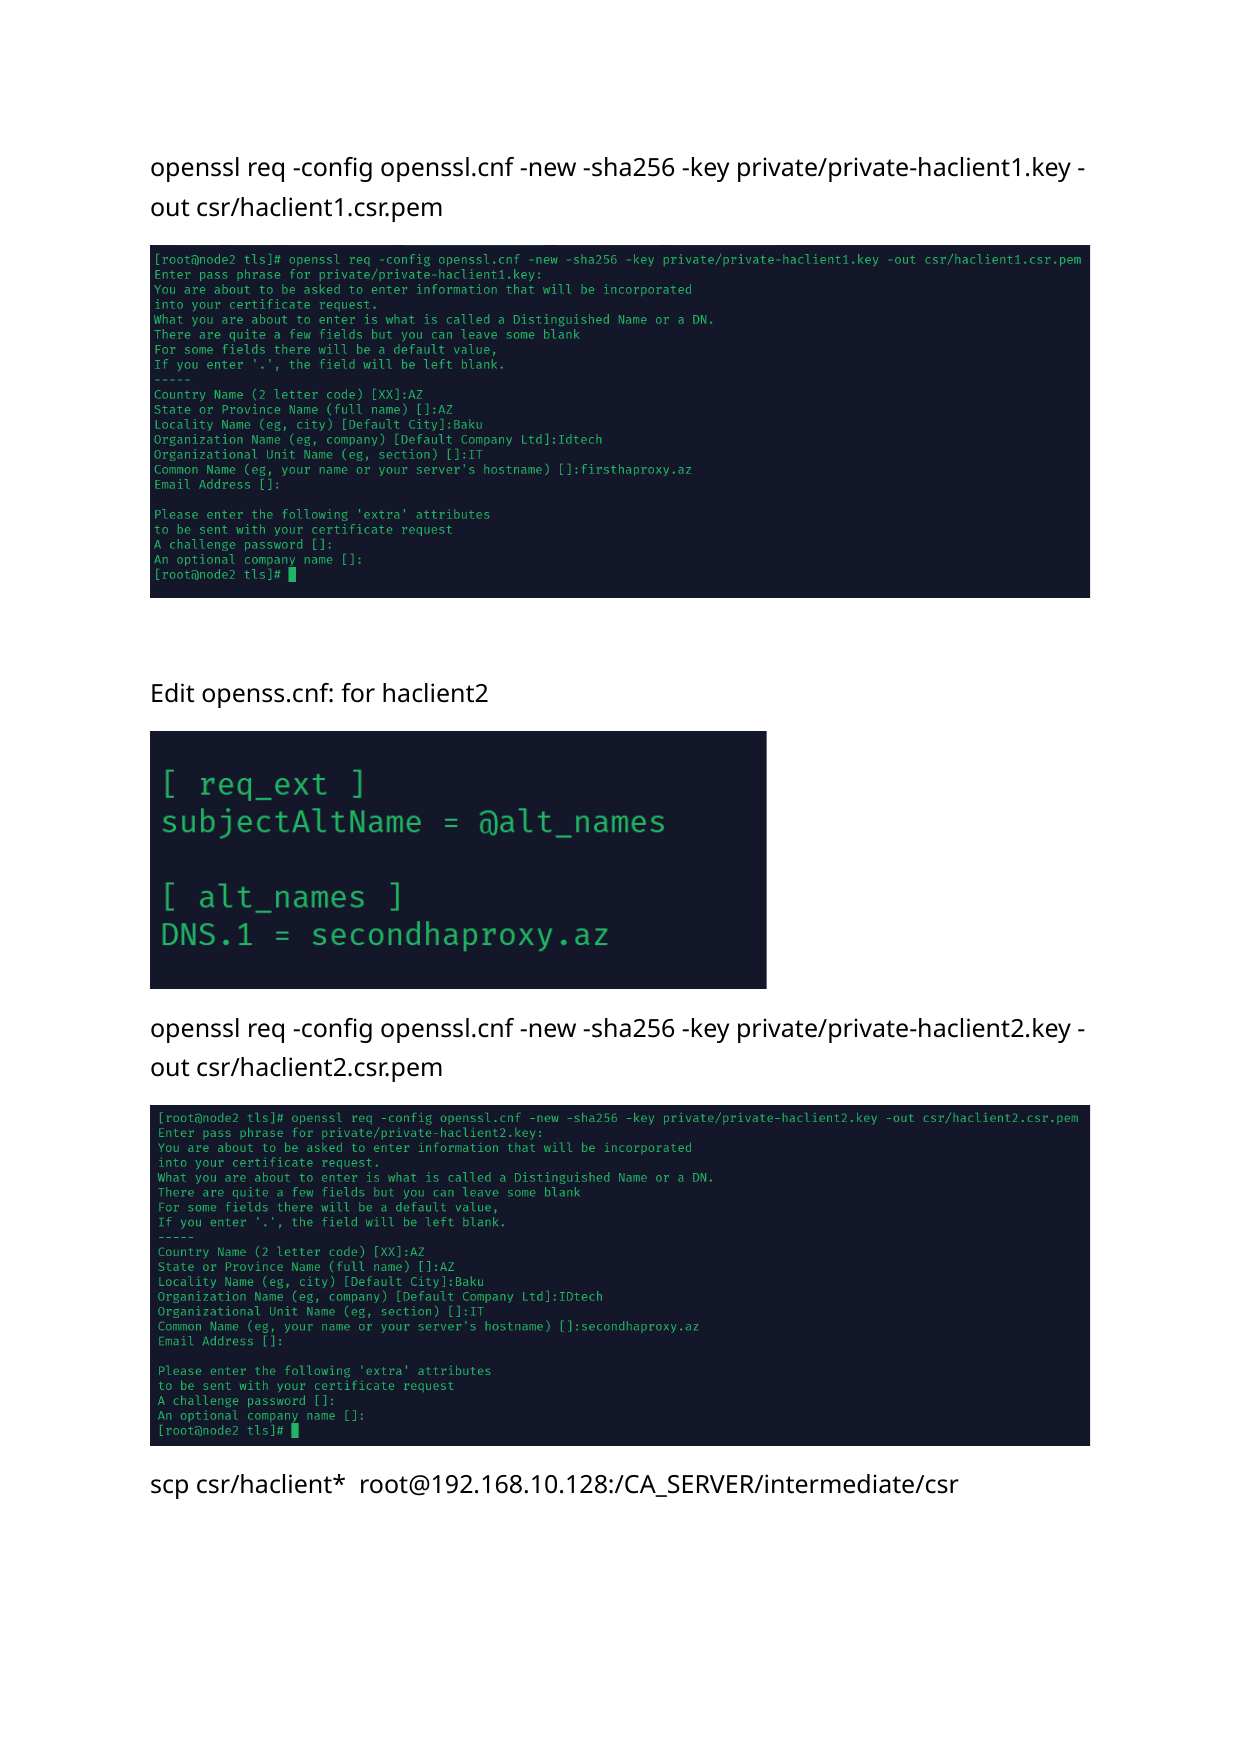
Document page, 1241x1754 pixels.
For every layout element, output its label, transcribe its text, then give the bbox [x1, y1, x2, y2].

picture [150, 245, 1091, 598]
text Edit openss.cnf: for haclient2 [150, 675, 1090, 709]
picture [150, 1105, 1091, 1446]
picture [150, 731, 767, 989]
text openssl req -config openssl.cnf -new -sha256 -key private/private-haclient2.key -out csr/haclient2.csr.pem [150, 1010, 1090, 1083]
text openssl req -config openssl.cnf -new -sha256 -key private/private-haclient1.key -out csr/haclient1.csr.pem [150, 150, 1090, 223]
text scp csr/haclient* root@192.168.10.128:/CA_SERVER/intermediate/csr [150, 1467, 1090, 1501]
